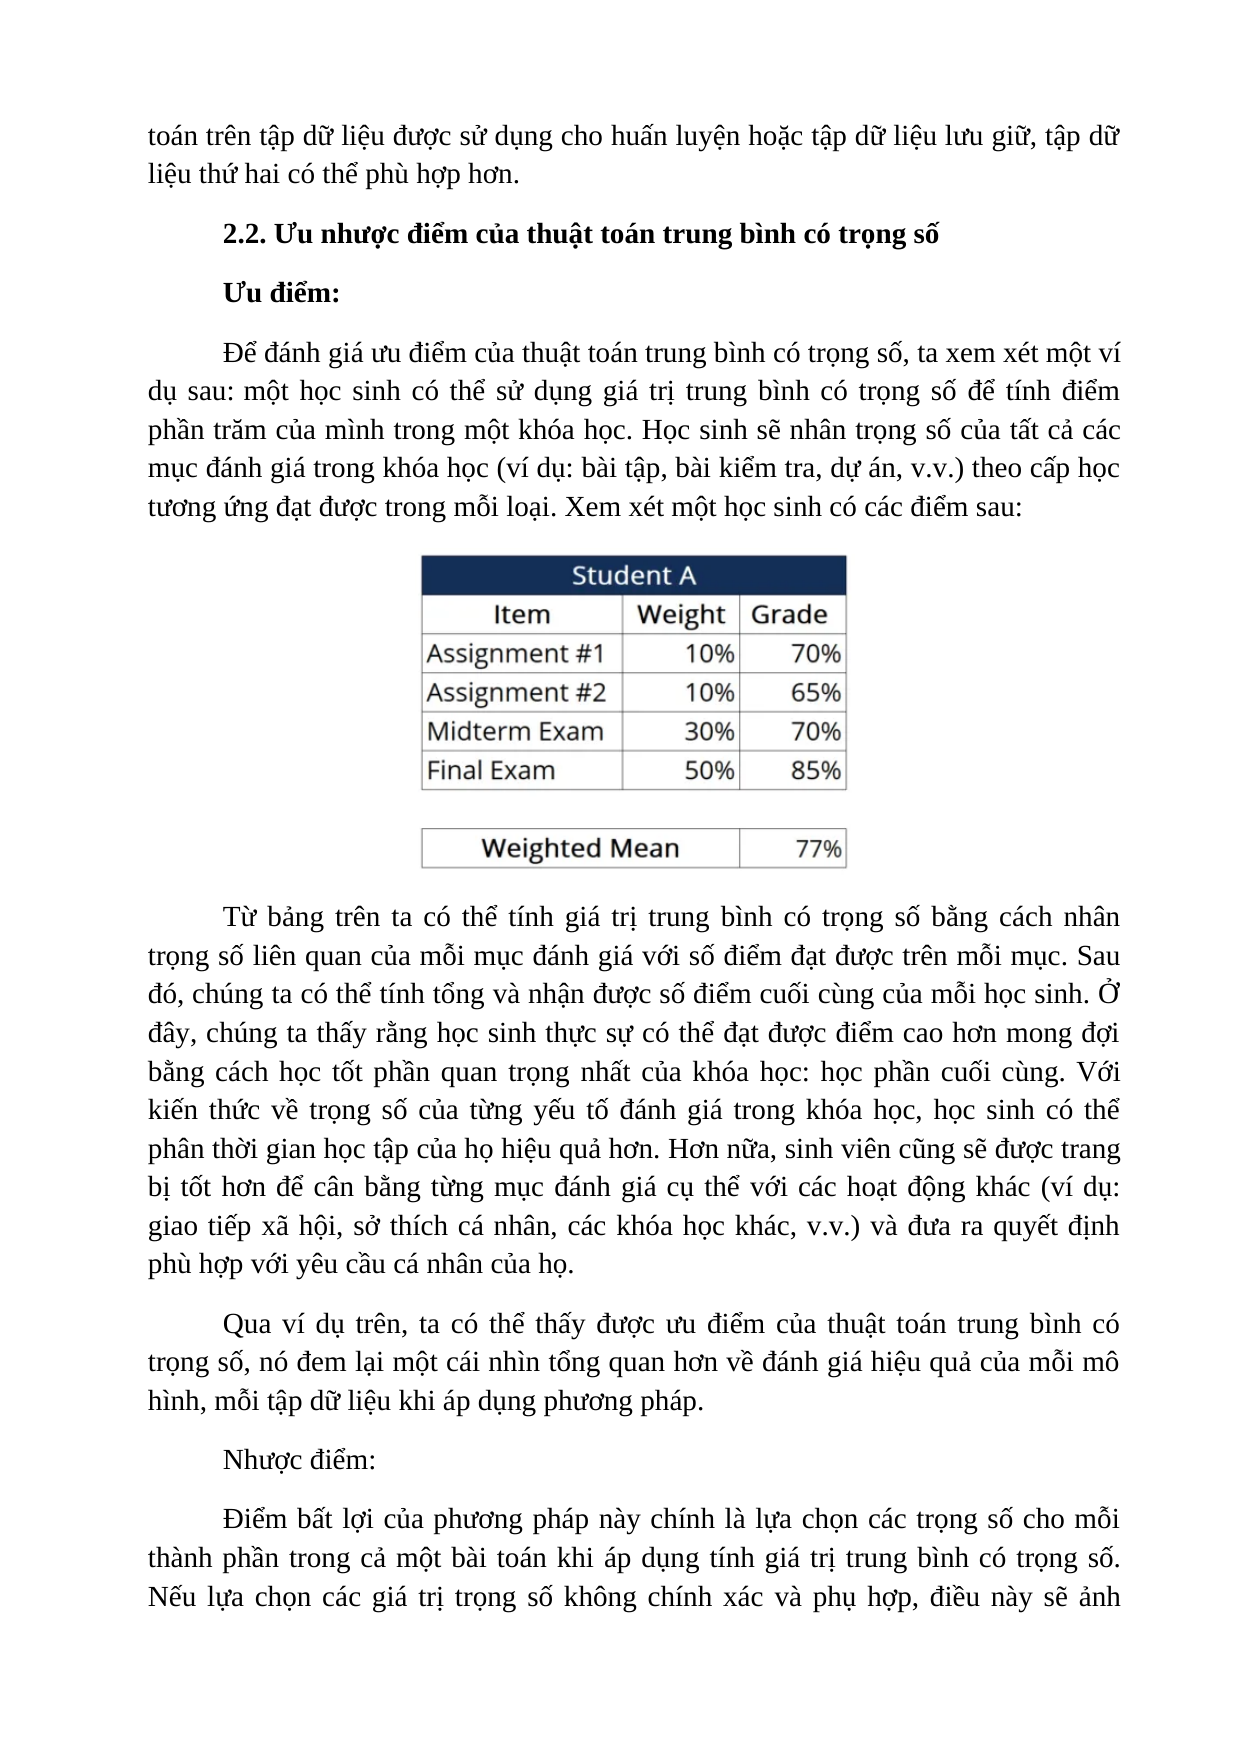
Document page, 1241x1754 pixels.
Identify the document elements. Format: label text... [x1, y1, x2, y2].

text Ưu điểm: [148, 275, 1122, 309]
text Từ bảng trên ta có thể tính giá trị trung bình có trọng số bằng cách nhân trọng số liên quan của mỗi mục đánh giá với số điểm đạt được trên mỗi mục. Sau đó, chúng ta có thể tính tổng và nhận được số điểm cuối cùng của mỗi học sinh. Ở đây, chúng ta thấy rằng học sinh thực sự có thể đạt được điểm cao hơn mong đợi bằng cách học tốt phần quan trọng nhất của khóa học: học phần cuối cùng. Với kiến ​​thức về trọng số của từng yếu tố đánh giá trong khóa học, học sinh có thể phân thời gian học tập của họ hiệu quả hơn. Hơn nữa, sinh viên cũng sẽ được trang bị tốt hơn để cân bằng từng mục đánh giá cụ thể với các hoạt động khác (ví dụ: giao tiếp xã hội, sở thích cá nhân, các khóa học khác, v.v.) và đưa ra quyết định phù hợp với yêu cầu cá nhân của họ. [148, 899, 1122, 1280]
text 2.2. Ưu nhược điểm của thuật toán trung bình có trọng số [148, 216, 1122, 249]
text Nhược điểm: [148, 1442, 1122, 1476]
picture [414, 548, 855, 875]
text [148, 118, 1122, 190]
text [148, 1502, 1122, 1612]
text Để đánh giá ưu điểm của thuật toán trung bình có trọng số, ta xem xét một ví dụ sau: một học sinh có thể sử dụng giá trị trung bình có trọng số để tính điểm phần trăm của mình trong một khóa học. Học sinh sẽ nhân trọng số của tất cả các mục đánh giá trong khóa học (ví dụ: bài tập, bài kiểm tra, dự án, v.v.) theo cấp học tương ứng đạt được trong mỗi loại. Xem xét một học sinh có các điểm sau: [148, 335, 1122, 522]
text Qua ví dụ trên, ta có thể thấy được ưu điểm của thuật toán trung bình có trọng số, nó đem lại một cái nhìn tổng quan hơn về đánh giá hiệu quả của mỗi mô hình, mỗi tập dữ liệu khi áp dụng phương pháp. [148, 1306, 1122, 1416]
